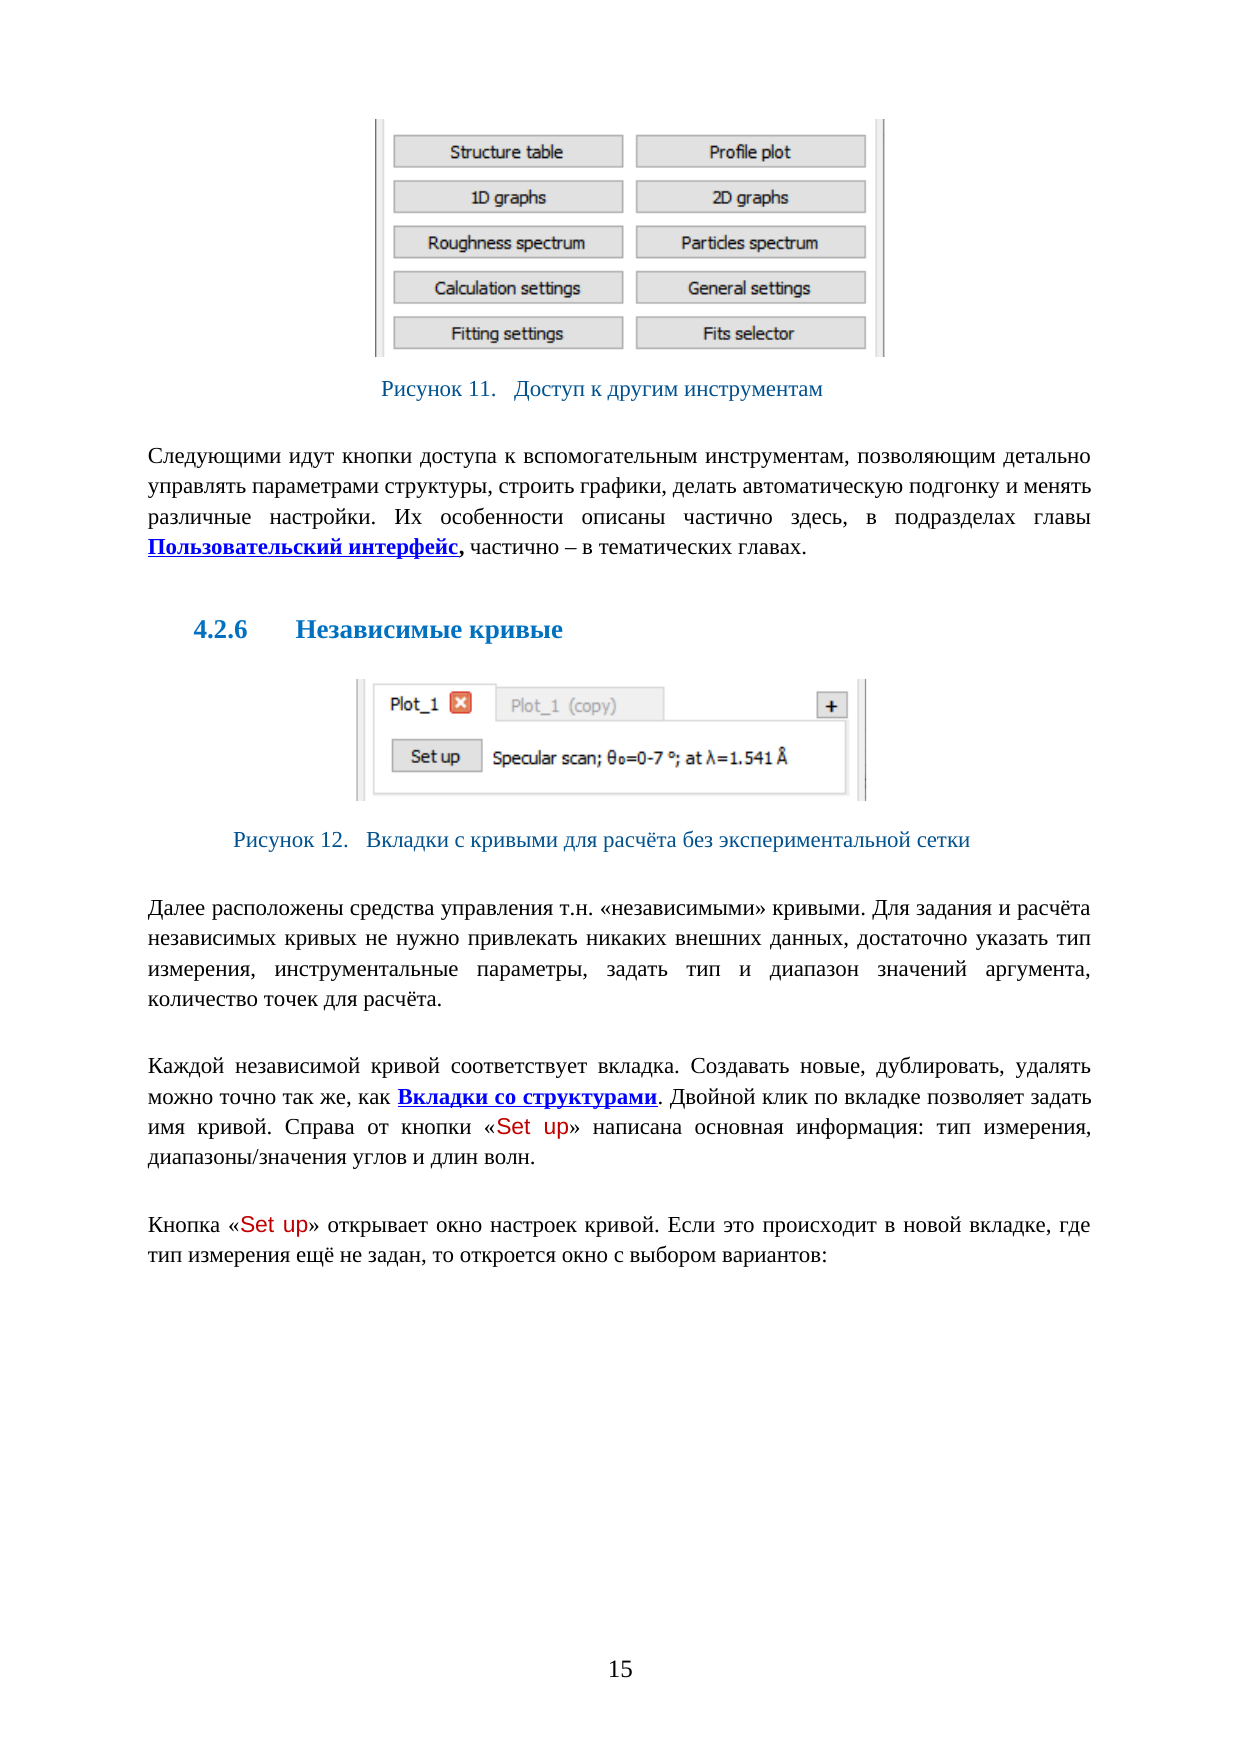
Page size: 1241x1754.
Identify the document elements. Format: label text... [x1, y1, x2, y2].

text Далее расположены средства управления т.н. «независимыми» кривыми. Для задания и расчёта независимых кривых не нужно привлекать никаких внешних данных, достаточно указать тип измерения, инструментальные параметры, задать тип и диапазон значений аргумента, количество точек для расчёта. [148, 894, 1093, 1011]
picture [356, 679, 867, 801]
subtitle Независимые кривые [193, 613, 1093, 644]
text Кнопка «Set up» открывает окно настроек кривой. Если это происходит в новой вкладке, где тип измерения ещё не задан, то откроется окно с выбором вариантов: [148, 1211, 1093, 1268]
picture [375, 119, 885, 357]
text Следующими идут кнопки доступа к вспомогательным инструментам, позволяющим детально управлять параметрами структуры, строить графики, делать автоматическую подгонку и менять различные настройки. Их особенности описаны частично здесь, в подразделах главы Пользовательский интерфейс, частично – в тематических главах. [148, 442, 1093, 559]
text Каждой независимой кривой соответствует вкладка. Создавать новые, дублировать, удалять можно точно так же, как Вкладки со структурами. Двойной клик по вкладке позволяет задать имя кривой. Справа от кнопки «Set up» написана основная информация: тип измерения, диапазоны/значения углов и длин волн. [148, 1053, 1093, 1170]
